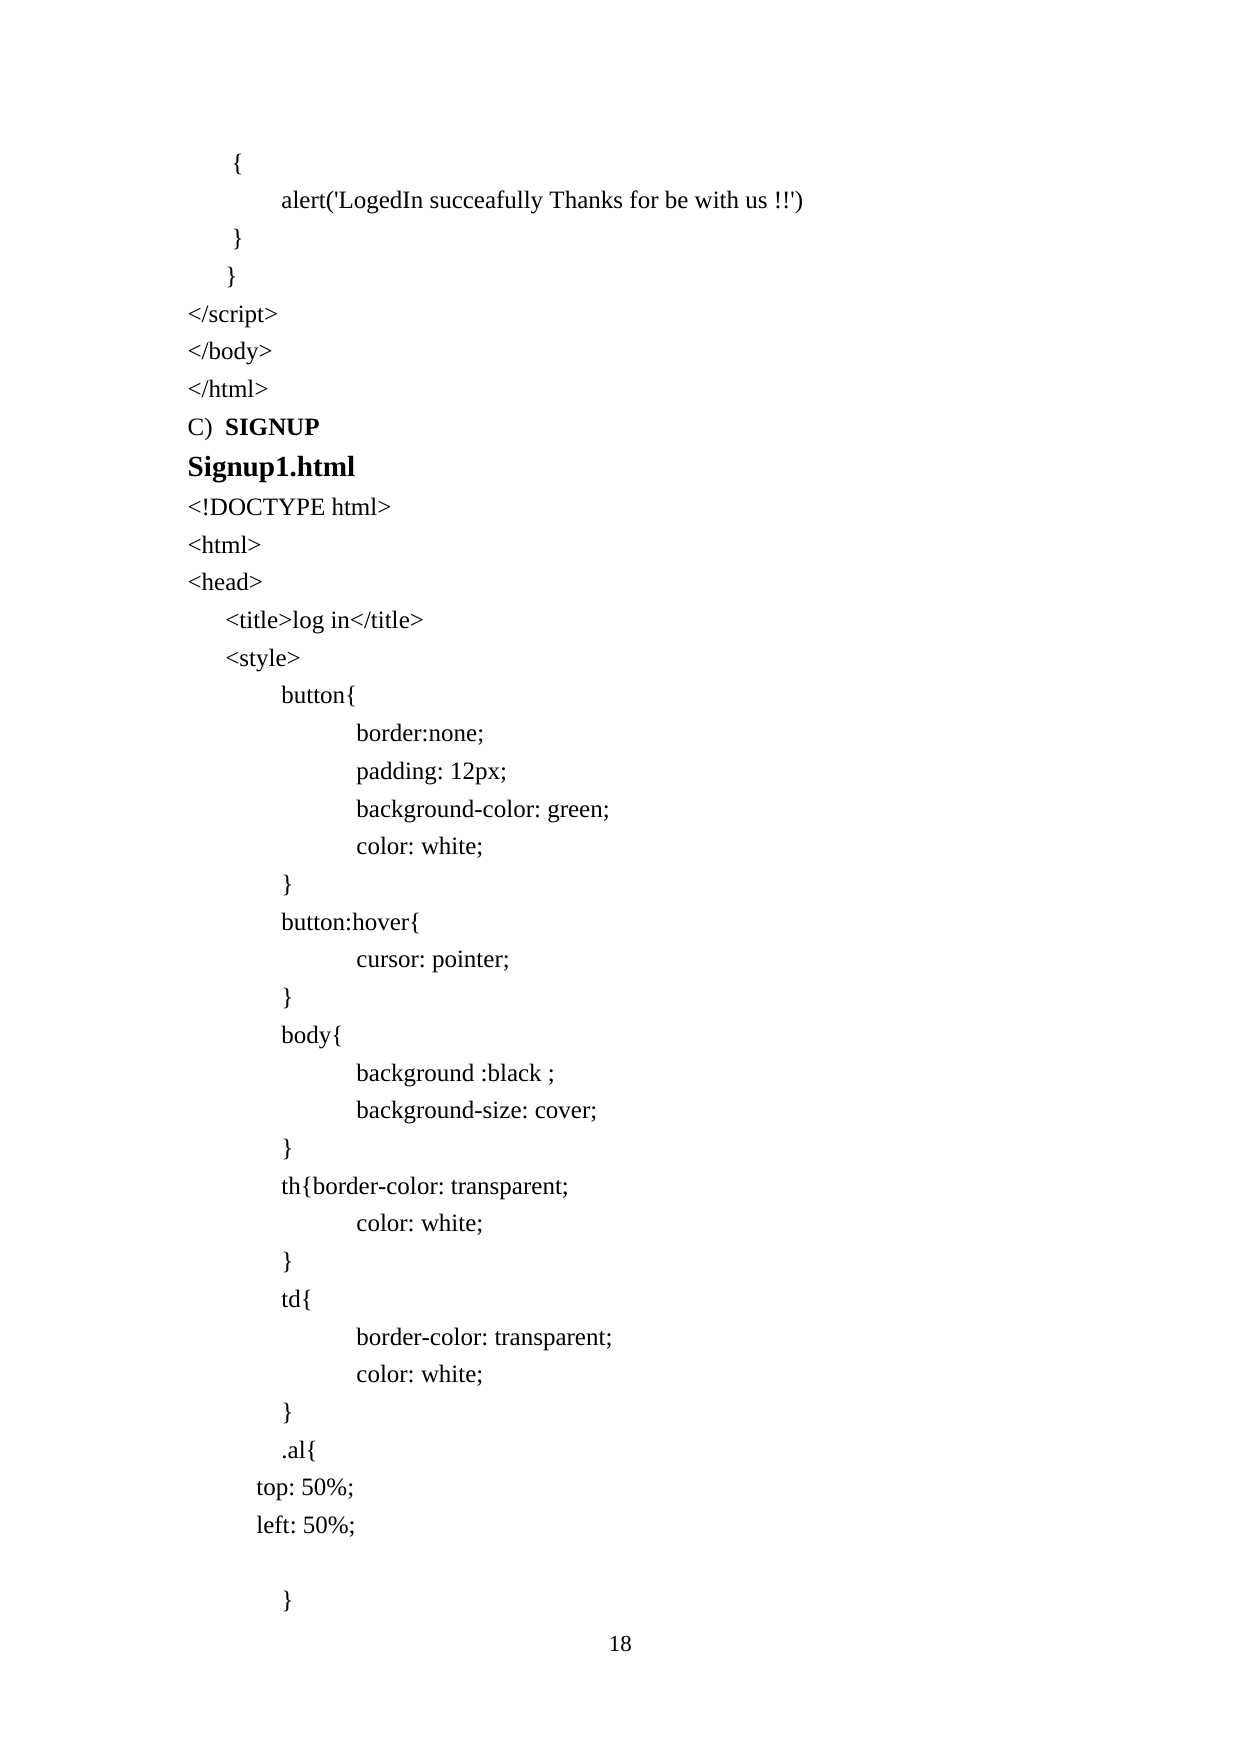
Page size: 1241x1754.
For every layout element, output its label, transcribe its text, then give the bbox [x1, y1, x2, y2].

subtitle <title>log in</title> [187, 605, 1140, 634]
subtitle SIGNUP [187, 412, 1140, 441]
subtitle color: white; [187, 831, 1140, 860]
subtitle left: 50%; [187, 1510, 1140, 1539]
subtitle background-size: cover; [187, 1095, 1140, 1124]
subtitle top: 50%; [187, 1472, 1140, 1501]
subtitle body{ [187, 1020, 1140, 1049]
subtitle padding: 12px; [187, 756, 1140, 785]
subtitle border-color: transparent; [187, 1322, 1140, 1350]
subtitle color: white; [187, 1359, 1140, 1388]
subtitle button:hover{ [187, 907, 1140, 936]
subtitle <html> [187, 530, 1140, 558]
subtitle </body> [187, 336, 1140, 365]
subtitle } [187, 869, 1140, 898]
subtitle cursor: pointer; [187, 944, 1140, 973]
subtitle } [187, 261, 1140, 290]
subtitle td{ [187, 1284, 1140, 1313]
subtitle th{border-color: transparent; [187, 1171, 1140, 1199]
subtitle } [187, 1586, 1140, 1614]
subtitle </html> [187, 374, 1140, 403]
subtitle Signup1.html [187, 449, 1140, 483]
subtitle { [187, 148, 1140, 177]
subtitle border:none; [187, 718, 1140, 747]
subtitle } [187, 982, 1140, 1011]
subtitle } [187, 1133, 1140, 1162]
subtitle <head> [187, 567, 1140, 596]
subtitle </script> [187, 299, 1140, 327]
subtitle .al{ [187, 1435, 1140, 1463]
subtitle } [187, 1246, 1140, 1275]
subtitle background :black ; [187, 1058, 1140, 1086]
subtitle } [187, 223, 1140, 252]
subtitle color: white; [187, 1208, 1140, 1237]
subtitle } [187, 1397, 1140, 1426]
subtitle <!DOCTYPE html> [187, 492, 1140, 521]
subtitle button{ [187, 681, 1140, 709]
subtitle <style> [187, 643, 1140, 672]
subtitle background-color: green; [187, 794, 1140, 822]
subtitle alert('LogedIn succeafully Thanks for be with us !!') [187, 186, 1140, 214]
